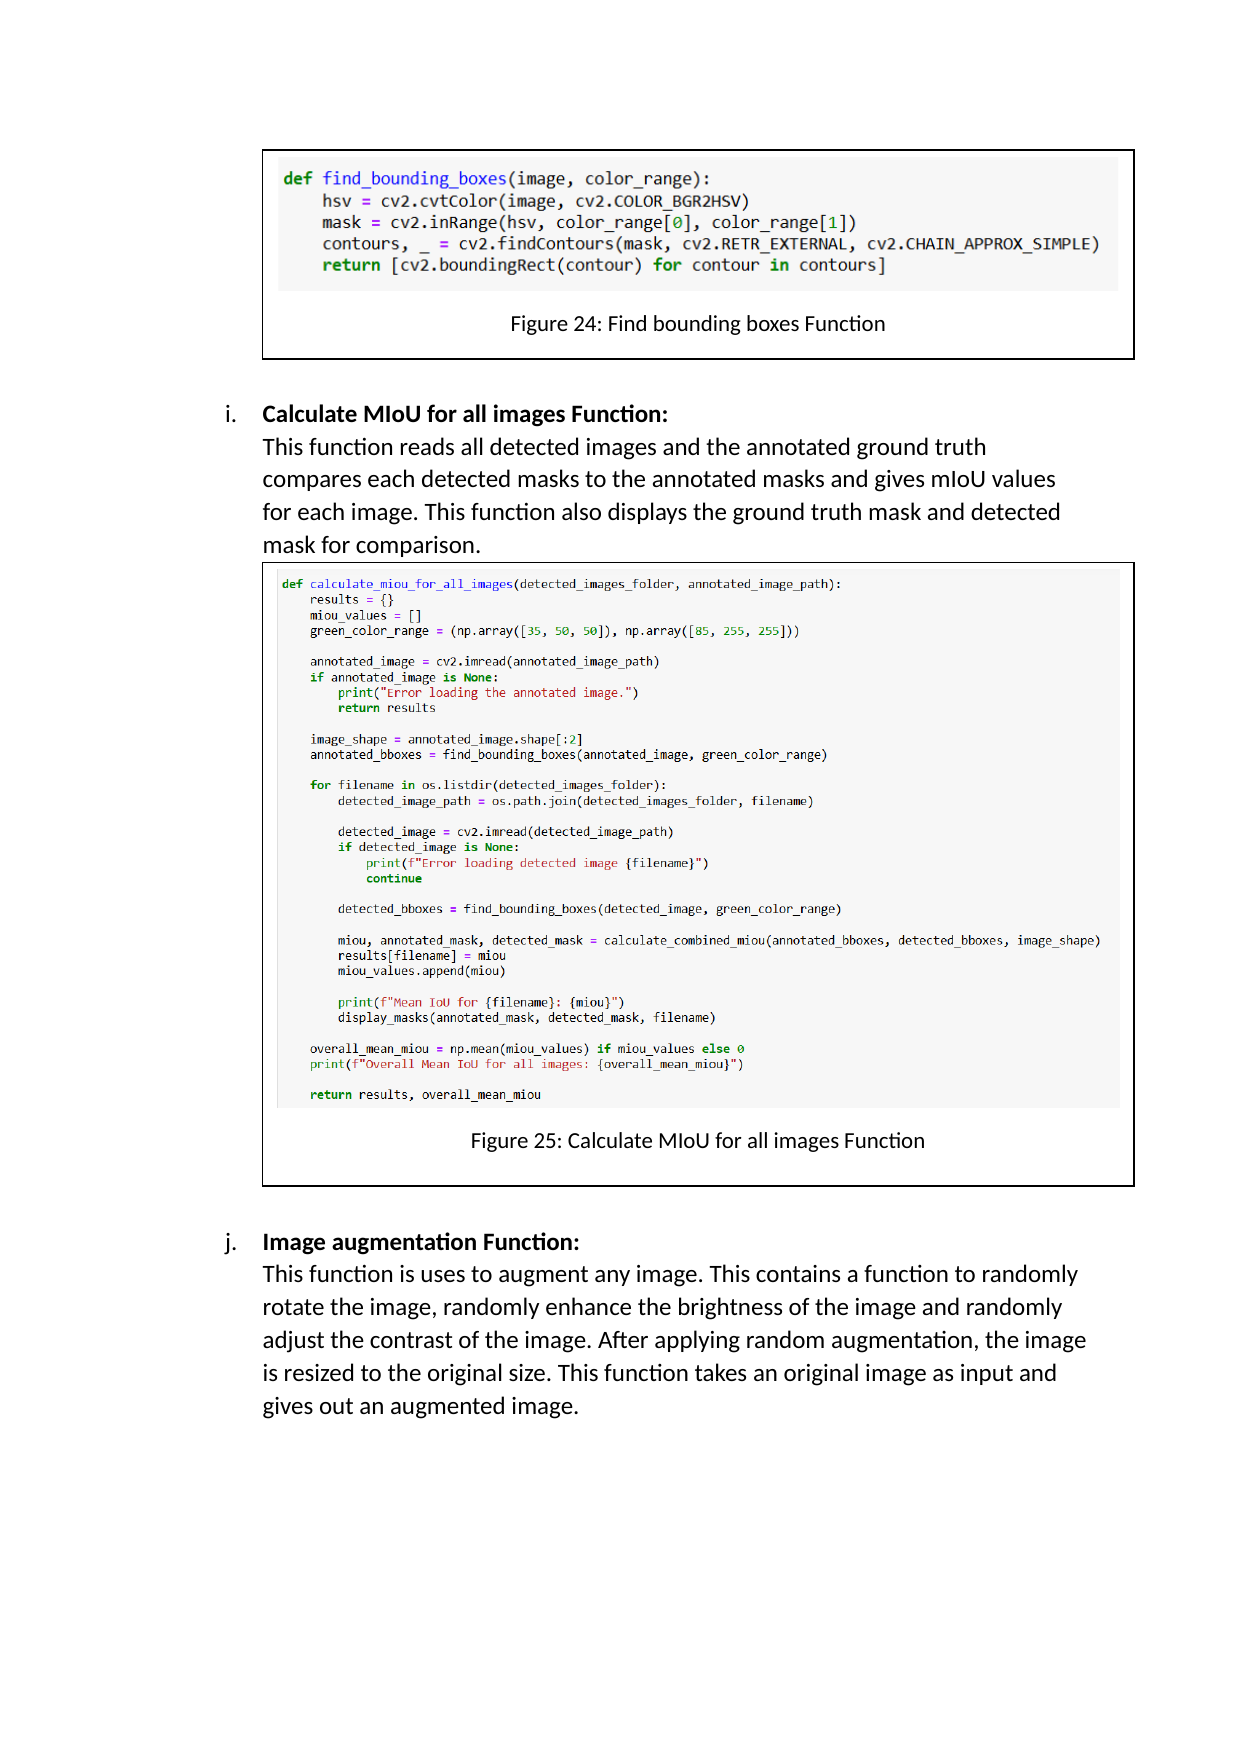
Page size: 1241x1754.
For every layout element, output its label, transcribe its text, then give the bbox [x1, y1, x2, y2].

list This function is uses to augment any image. This contains a function to randomly rotate the image, randomly enhance the brightness of the image and randomly adjust the contrast of the image. After applying random augmentation, the image is resized to the original size. This function takes an original image as input and gives out an augmented image. [262, 1258, 1090, 1421]
picture [278, 157, 1119, 291]
list Image augmentation Function: [225, 1226, 1090, 1256]
list This function reads all detected images and the annotated ground truth compares each detected masks to the annotated masks and gives mIoU values for each image. This function also displays the ground truth mask and detected mask for comparison. [262, 431, 1090, 560]
list Calculate MIoU for all images Function: [225, 398, 1090, 428]
picture [277, 569, 1120, 1108]
